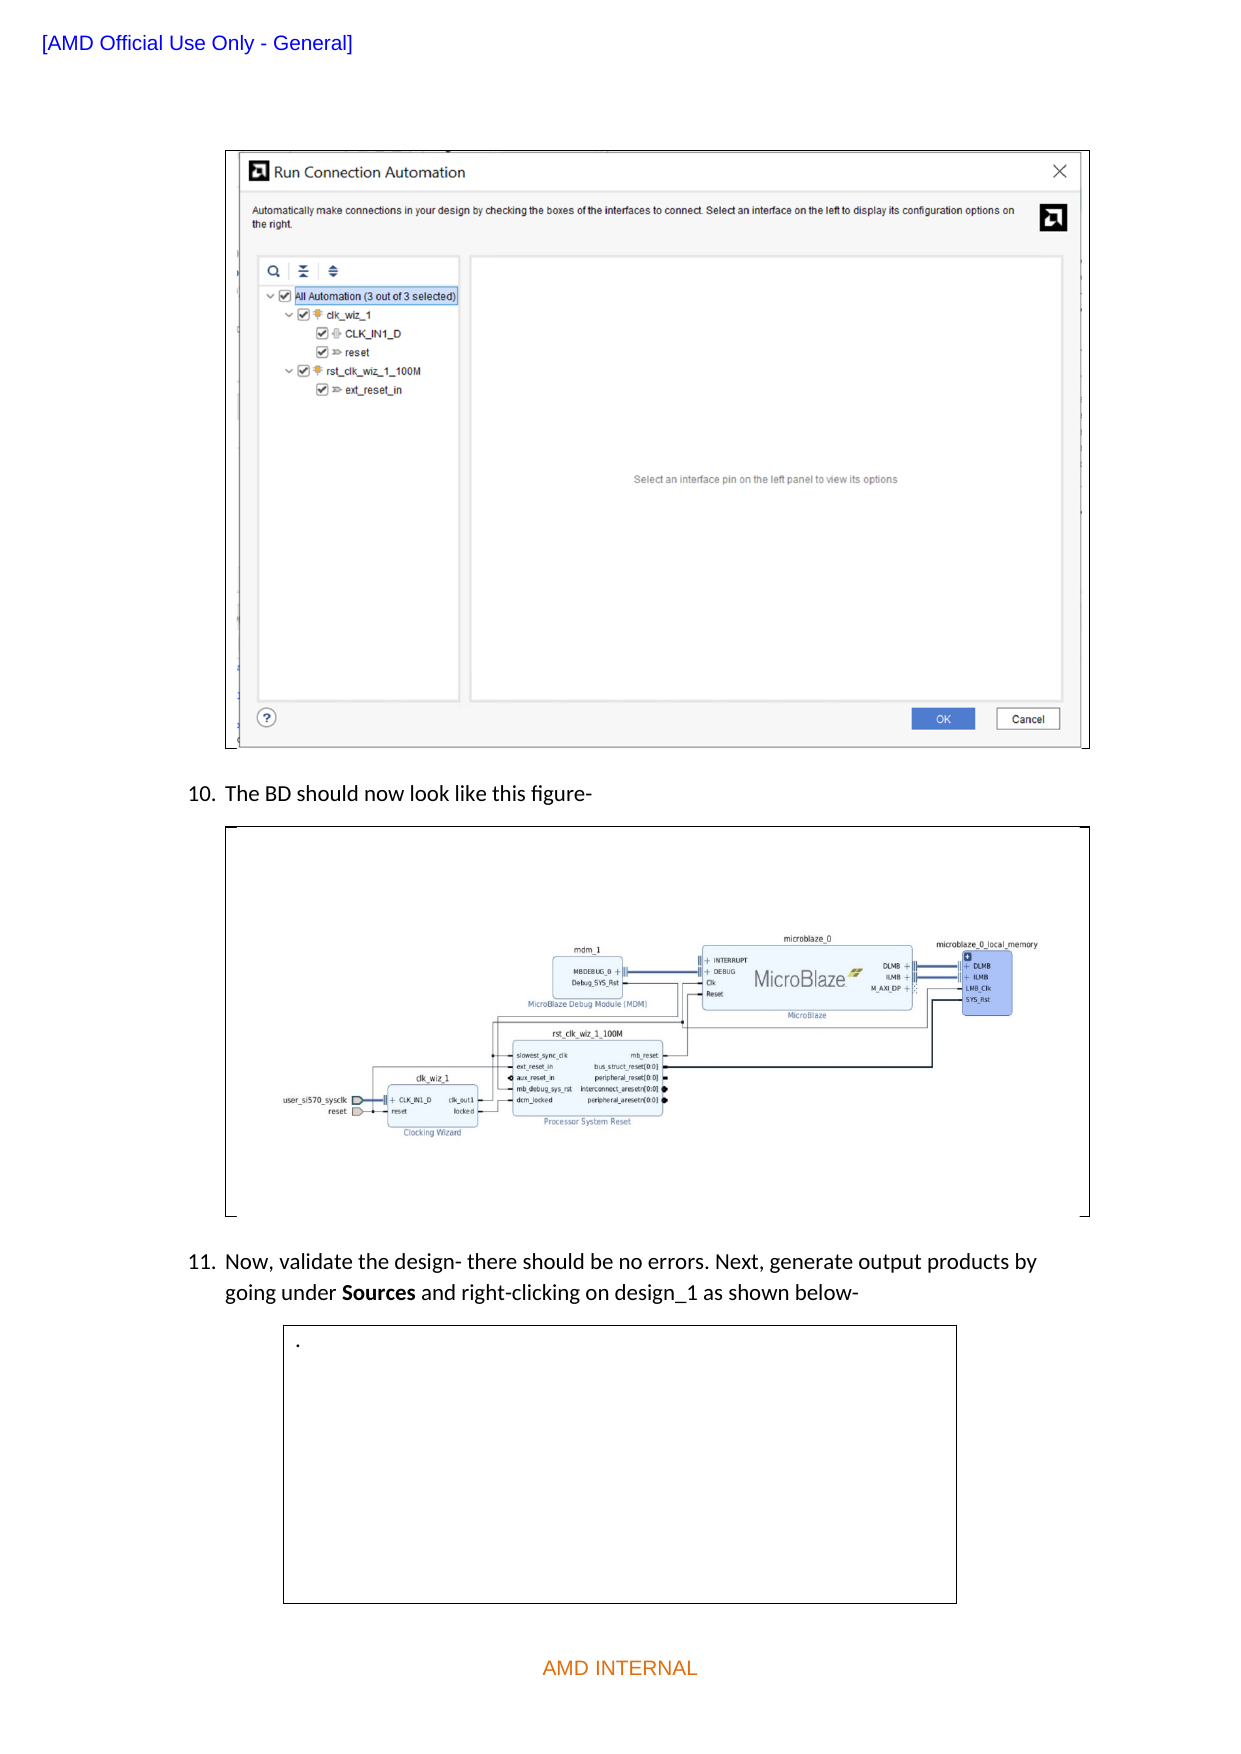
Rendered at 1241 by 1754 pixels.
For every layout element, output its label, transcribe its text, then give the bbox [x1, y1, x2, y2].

table_header . [284, 1326, 956, 1603]
table_header [1082, 151, 1089, 748]
list Now, validate the design- there should be no errors. Next, generate output products by going under Sources and right-clicking on design_1 as shown below- [187, 1247, 1090, 1306]
table_header [226, 151, 236, 748]
table_header [1080, 828, 1089, 1216]
picture [236, 151, 1082, 749]
list The BD should now look like this figure- [187, 779, 1090, 808]
picture [236, 827, 1080, 1217]
table_header [226, 828, 236, 1216]
